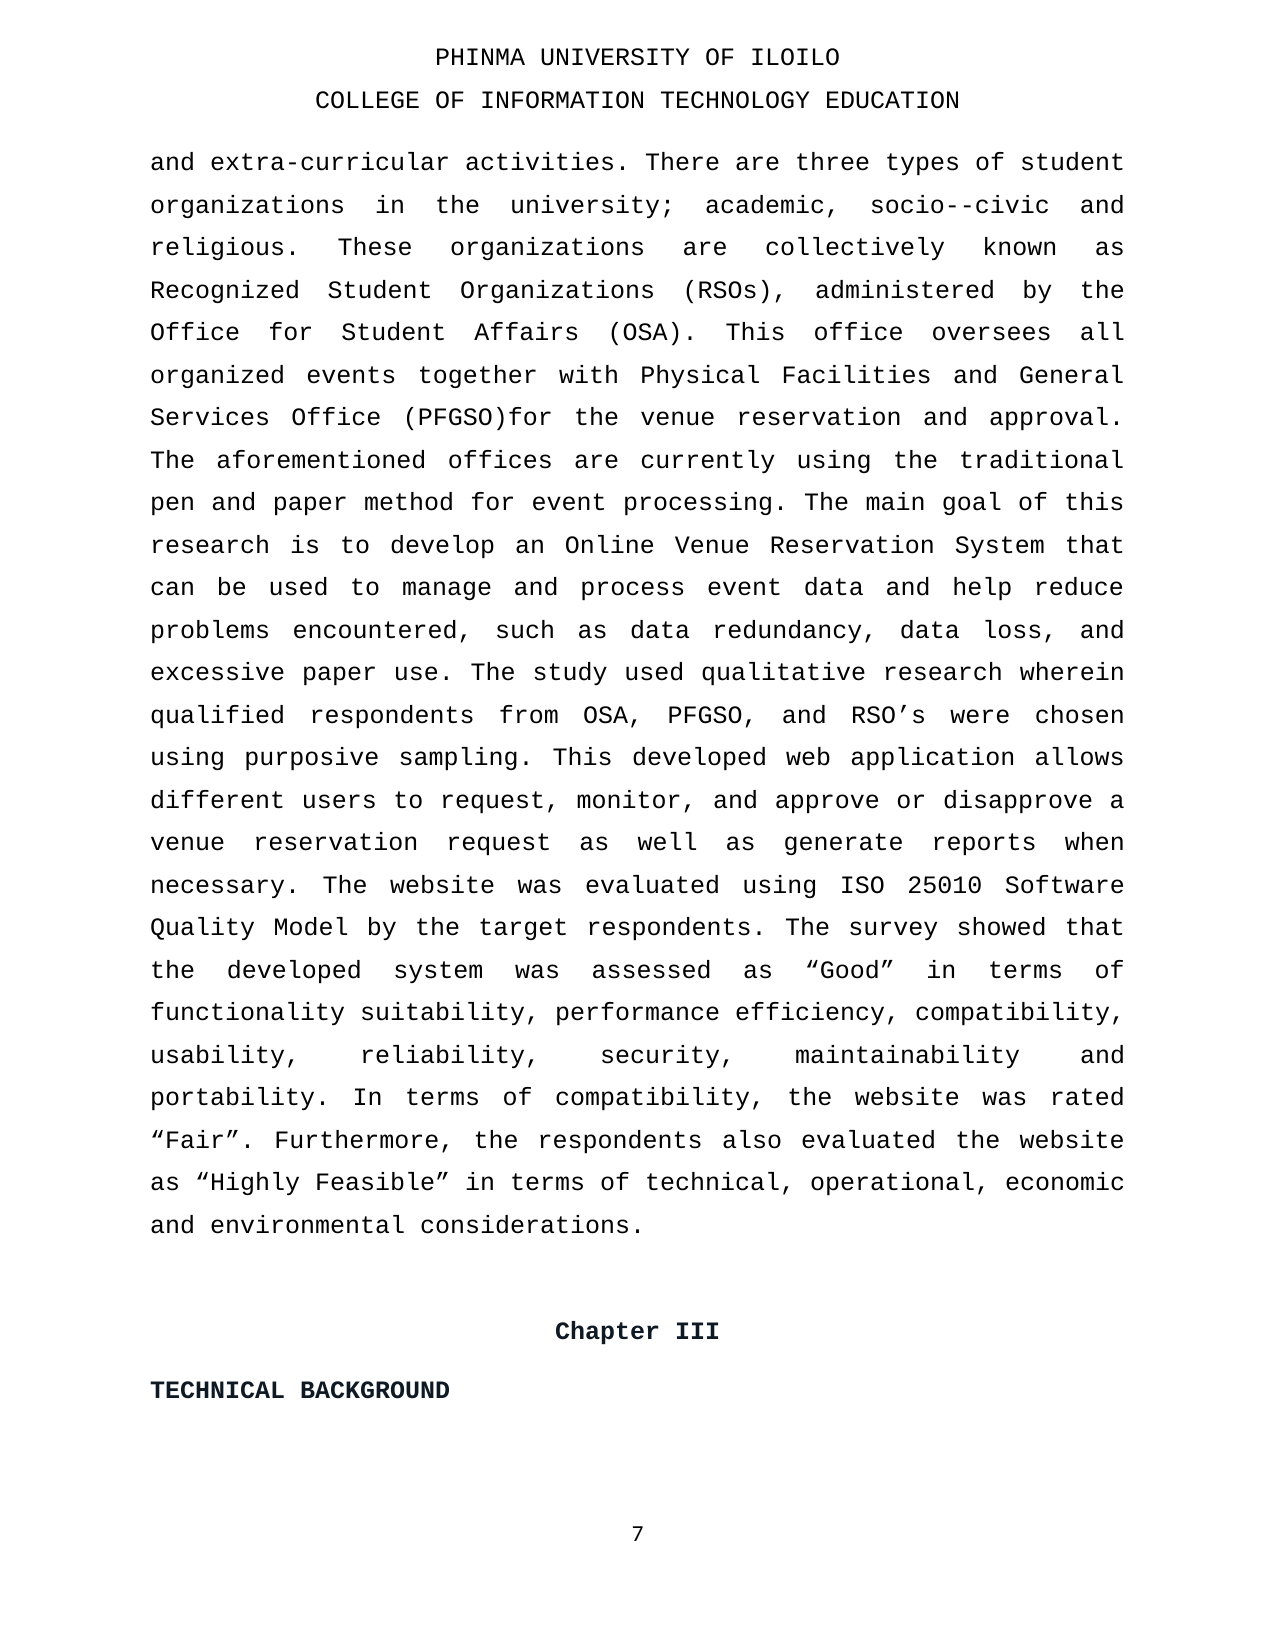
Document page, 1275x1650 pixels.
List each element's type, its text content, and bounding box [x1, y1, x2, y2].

text Chapter III [150, 1318, 1125, 1347]
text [150, 150, 1125, 1241]
text TECHNICAL BACKGROUND [150, 1378, 1125, 1406]
